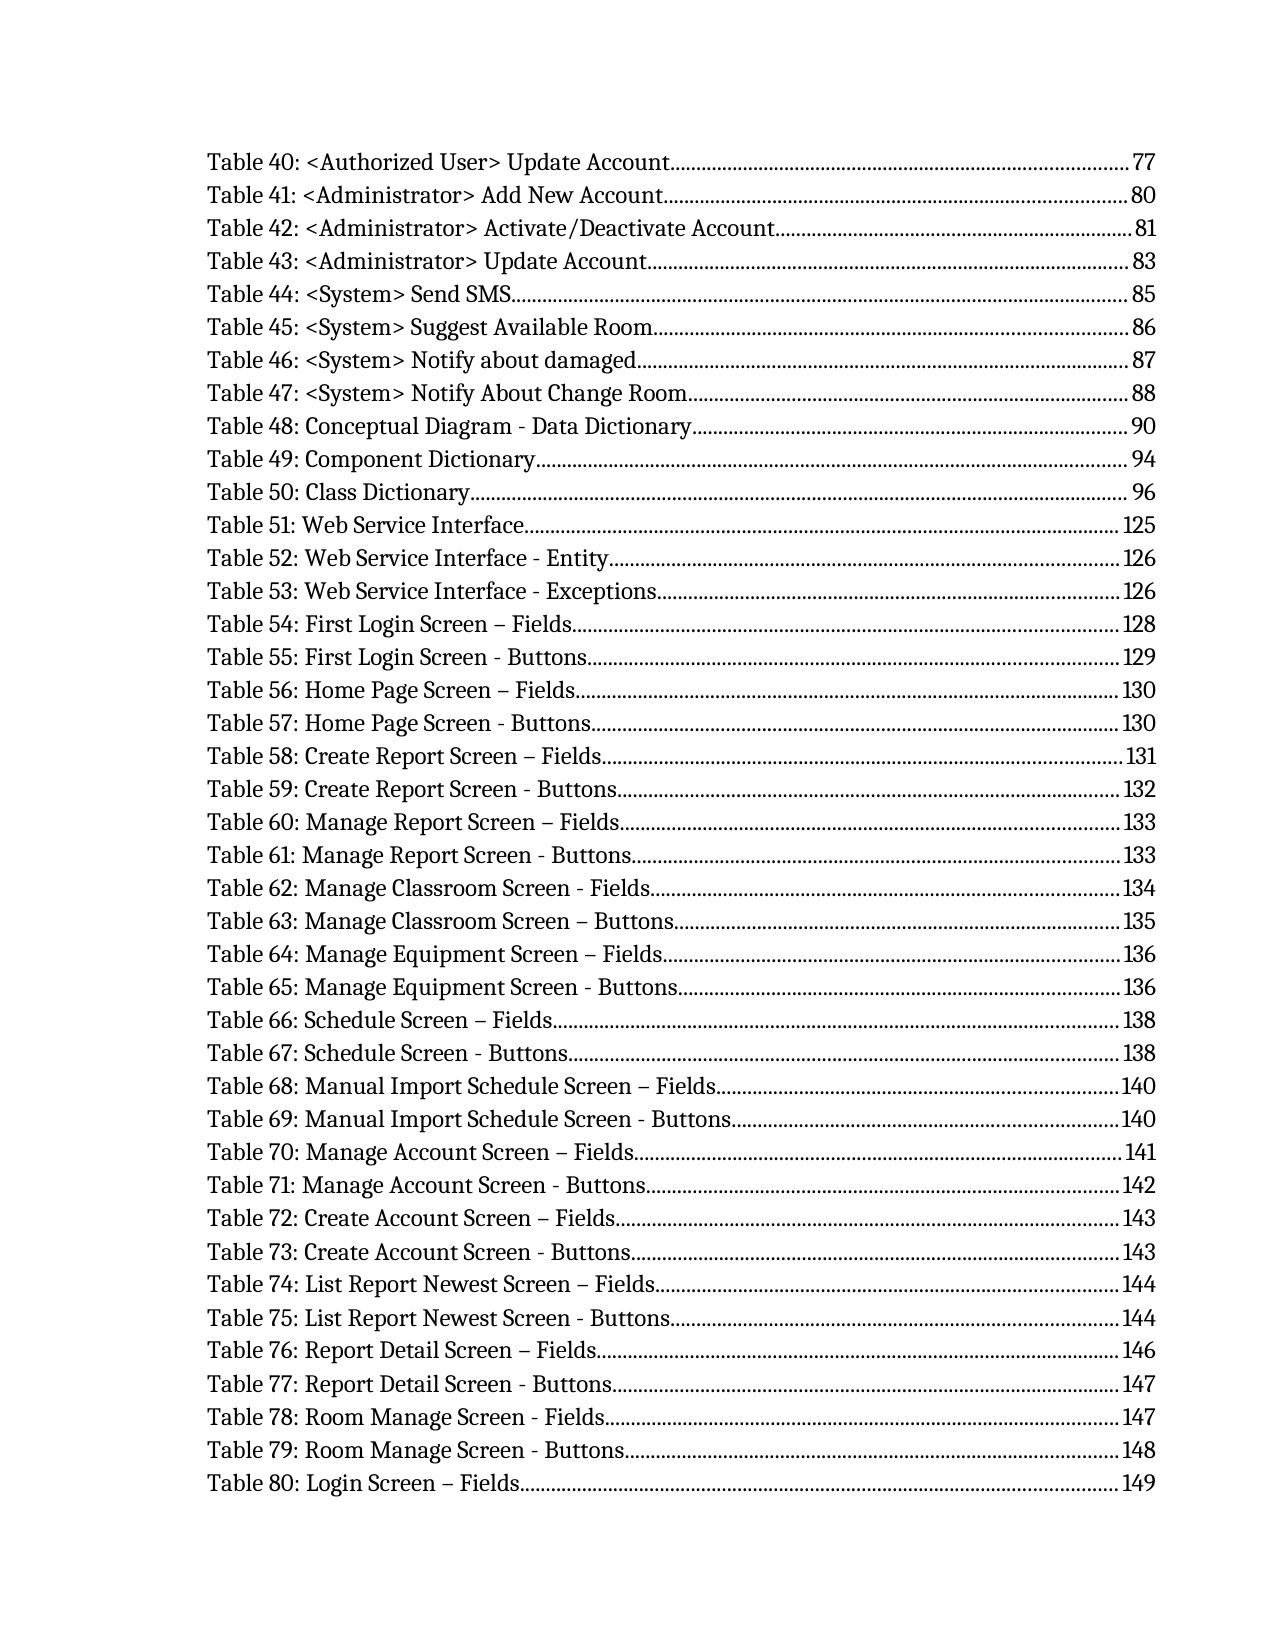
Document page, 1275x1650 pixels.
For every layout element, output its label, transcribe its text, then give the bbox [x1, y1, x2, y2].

text Table 50: Class Dictionary 96 [207, 478, 1157, 507]
text Table 58: Create Report Screen – Fields 131 [207, 742, 1157, 771]
text Table 54: First Login Screen – Fields 128 [207, 610, 1157, 639]
text Table 49: Component Dictionary 94 [207, 445, 1157, 474]
text Table 76: Report Detail Screen – Fields 146 [207, 1336, 1157, 1365]
text Table 72: Create Account Screen – Fields 143 [207, 1204, 1157, 1233]
text Table 46: <System> Notify about damaged 87 [207, 346, 1157, 374]
text Table 70: Manage Account Screen – Fields 141 [207, 1138, 1157, 1167]
text Table 73: Create Account Screen - Buttons 143 [207, 1237, 1157, 1266]
text Table 63: Manage Classroom Screen – Buttons 135 [207, 907, 1157, 936]
text Table 56: Home Page Screen – Fields 130 [207, 676, 1157, 705]
text Table 59: Create Report Screen - Buttons 132 [207, 775, 1157, 804]
text Table 51: Web Service Interface 125 [207, 511, 1157, 540]
text Table 74: List Report Newest Screen – Fields 144 [207, 1270, 1157, 1299]
text Table 66: Schedule Screen – Fields 138 [207, 1006, 1157, 1035]
text Table 64: Manage Equipment Screen – Fields 136 [207, 940, 1157, 969]
text Table 62: Manage Classroom Screen - Fields 134 [207, 874, 1157, 903]
text Table 47: <System> Notify About Change Room 88 [207, 379, 1157, 408]
text Table 44: <System> Send SMS 85 [207, 280, 1157, 308]
text Table 80: Login Screen – Fields 149 [207, 1468, 1157, 1497]
text Table 40: <Authorized User> Update Account 77 [207, 148, 1157, 176]
text Table 45: <System> Suggest Available Room 86 [207, 313, 1157, 342]
text Table 55: First Login Screen - Buttons 129 [207, 643, 1157, 672]
text Table 60: Manage Report Screen – Fields 133 [207, 808, 1157, 837]
text Table 69: Manual Import Schedule Screen - Buttons 140 [207, 1105, 1157, 1134]
text Table 71: Manage Account Screen - Buttons 142 [207, 1171, 1157, 1200]
text Table 42: <Administrator> Activate/Deactivate Account 81 [207, 214, 1157, 242]
text Table 61: Manage Report Screen - Buttons 133 [207, 841, 1157, 870]
text Table 53: Web Service Interface - Exceptions 126 [207, 577, 1157, 606]
text Table 68: Manual Import Schedule Screen – Fields 140 [207, 1072, 1157, 1101]
text Table 57: Home Page Screen - Buttons 130 [207, 709, 1157, 738]
text Table 79: Room Manage Screen - Buttons 148 [207, 1436, 1157, 1464]
text Table 41: <Administrator> Add New Account 80 [207, 181, 1157, 209]
text Table 43: <Administrator> Update Account 83 [207, 247, 1157, 276]
text Table 52: Web Service Interface - Entity 126 [207, 544, 1157, 573]
text Table 48: Conceptual Diagram - Data Dictionary 90 [207, 412, 1157, 441]
text Table 78: Room Manage Screen - Fields 147 [207, 1402, 1157, 1431]
text Table 67: Schedule Screen - Buttons 138 [207, 1039, 1157, 1068]
text Table 75: List Report Newest Screen - Buttons 144 [207, 1303, 1157, 1332]
text Table 65: Manage Equipment Screen - Buttons 136 [207, 973, 1157, 1002]
text Table 77: Report Detail Screen - Buttons 147 [207, 1369, 1157, 1398]
